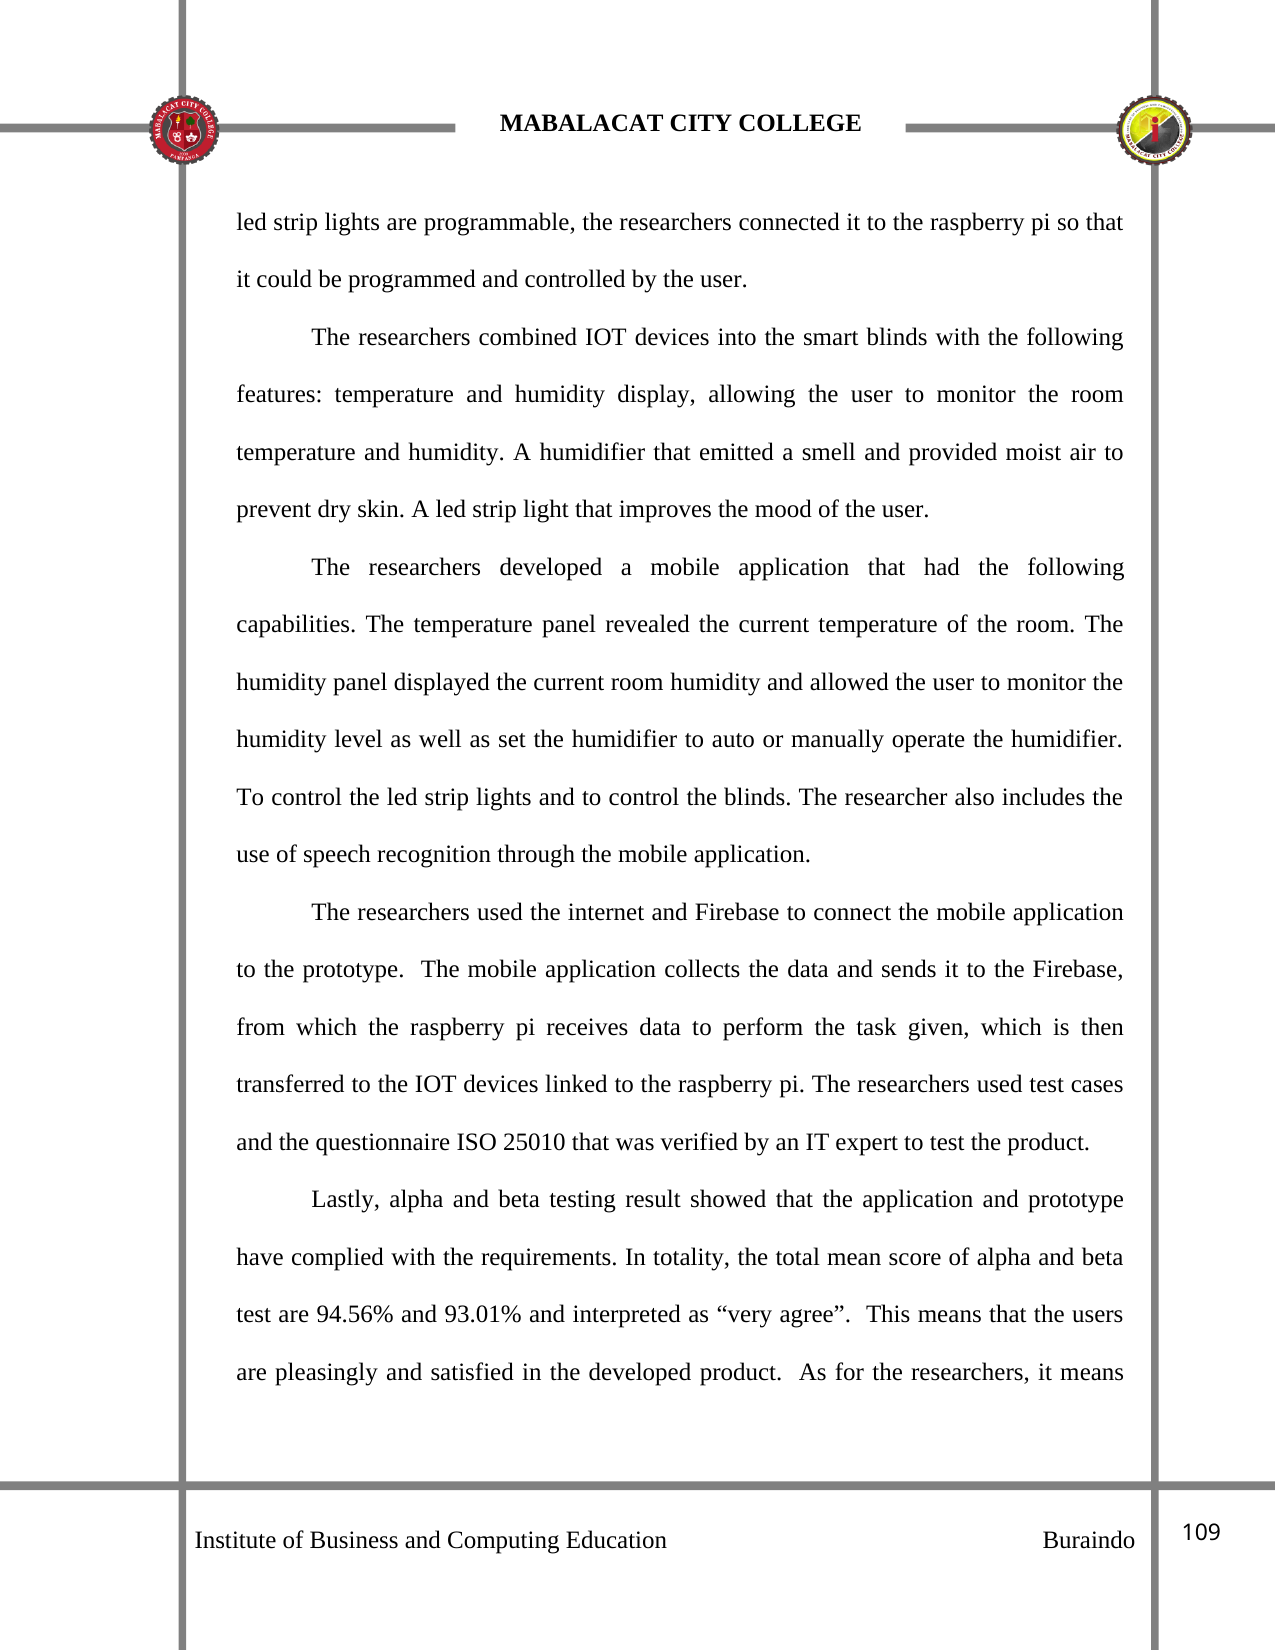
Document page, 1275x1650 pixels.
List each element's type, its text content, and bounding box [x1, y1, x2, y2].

text The researchers used the internet and Firebase to connect the mobile application to the prototype. The mobile application collects the data and sends it to the Firebase, from which the raspberry pi receives data to perform the task given, which is then transferred to the IOT devices linked to the raspberry pi. The researchers used test cases and the questionnaire ISO 25010 that was verified by an IT expert to test the product. [236, 897, 1125, 1156]
picture [1114, 92, 1194, 168]
text The researchers combined IOT devices into the smart blinds with the following features: temperature and humidity display, allowing the user to monitor the room temperature and humidity. A humidifier that emitted a smell and provided moist air to prevent dry skin. A led strip light that improves the mood of the user. [236, 322, 1125, 523]
picture [147, 92, 221, 167]
text The researchers developed a mobile application that had the following capabilities. The temperature panel revealed the current temperature of the room. The humidity panel displayed the current room humidity and allowed the user to monitor the humidity level as well as set the humidifier to auto or manually operate the humidifier. To control the led strip lights and to control the blinds. The researcher also includes the use of speech recognition through the mobile application. [236, 552, 1125, 868]
